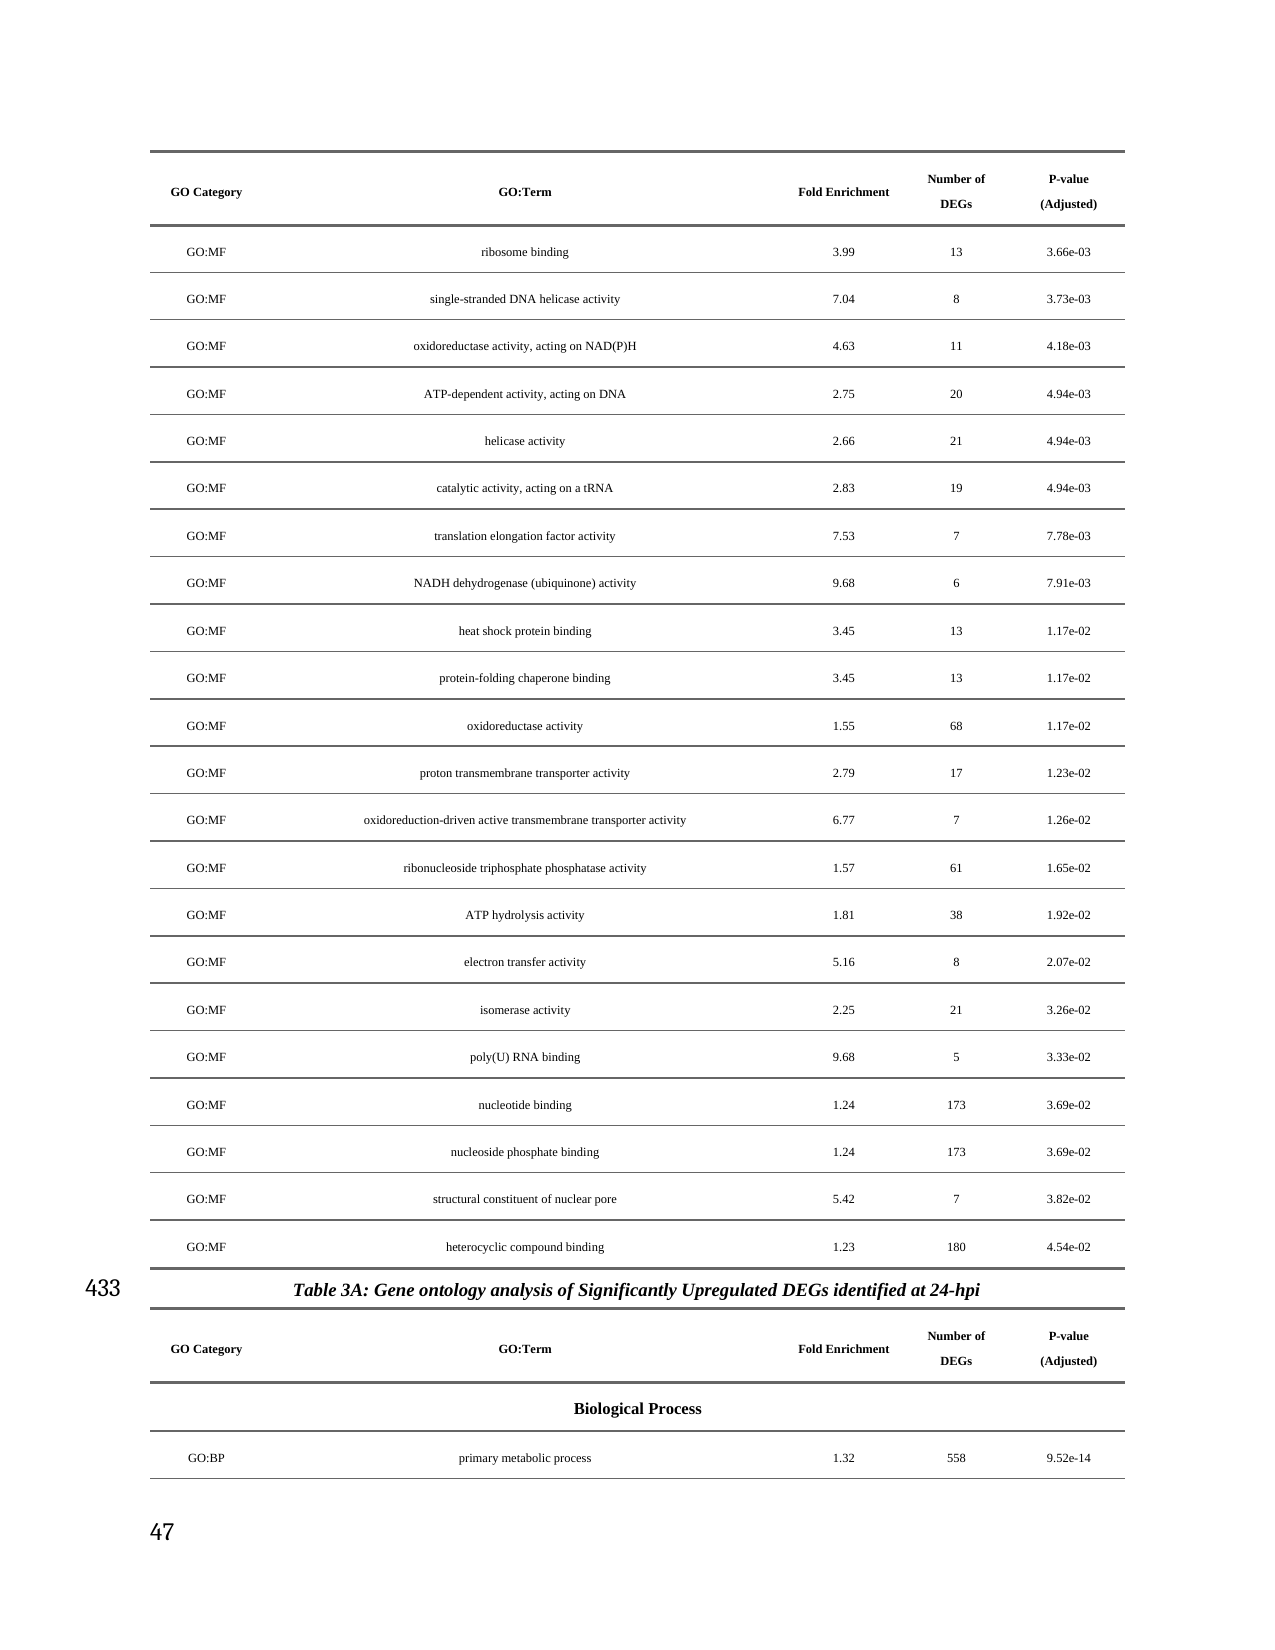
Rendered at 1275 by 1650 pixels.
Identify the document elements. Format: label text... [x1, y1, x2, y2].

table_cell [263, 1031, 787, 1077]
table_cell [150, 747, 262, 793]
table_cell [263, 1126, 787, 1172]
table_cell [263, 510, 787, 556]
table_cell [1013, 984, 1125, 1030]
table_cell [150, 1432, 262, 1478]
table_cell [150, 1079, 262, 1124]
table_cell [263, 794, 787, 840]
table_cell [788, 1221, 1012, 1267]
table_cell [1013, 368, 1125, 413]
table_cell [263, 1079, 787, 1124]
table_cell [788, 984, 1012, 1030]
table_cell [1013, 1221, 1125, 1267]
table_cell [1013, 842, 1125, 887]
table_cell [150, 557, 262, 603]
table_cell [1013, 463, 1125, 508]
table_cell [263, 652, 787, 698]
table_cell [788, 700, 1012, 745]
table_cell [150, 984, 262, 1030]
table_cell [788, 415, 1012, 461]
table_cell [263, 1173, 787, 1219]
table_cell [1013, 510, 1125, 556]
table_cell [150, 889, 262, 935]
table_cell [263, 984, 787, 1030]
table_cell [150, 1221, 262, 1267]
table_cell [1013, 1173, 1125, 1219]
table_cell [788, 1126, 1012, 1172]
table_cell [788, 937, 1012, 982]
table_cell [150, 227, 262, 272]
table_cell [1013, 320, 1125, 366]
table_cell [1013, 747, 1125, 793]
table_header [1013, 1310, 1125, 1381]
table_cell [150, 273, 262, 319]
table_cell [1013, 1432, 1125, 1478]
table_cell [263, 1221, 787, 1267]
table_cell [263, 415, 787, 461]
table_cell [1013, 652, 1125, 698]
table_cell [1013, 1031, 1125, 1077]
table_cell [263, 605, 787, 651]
text Table 3A: Gene ontology analysis of Significantly Upregulated DEGs identified at 24-hpi [156, 1276, 1119, 1301]
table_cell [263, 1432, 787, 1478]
table_header Fold Enrichment [788, 153, 900, 224]
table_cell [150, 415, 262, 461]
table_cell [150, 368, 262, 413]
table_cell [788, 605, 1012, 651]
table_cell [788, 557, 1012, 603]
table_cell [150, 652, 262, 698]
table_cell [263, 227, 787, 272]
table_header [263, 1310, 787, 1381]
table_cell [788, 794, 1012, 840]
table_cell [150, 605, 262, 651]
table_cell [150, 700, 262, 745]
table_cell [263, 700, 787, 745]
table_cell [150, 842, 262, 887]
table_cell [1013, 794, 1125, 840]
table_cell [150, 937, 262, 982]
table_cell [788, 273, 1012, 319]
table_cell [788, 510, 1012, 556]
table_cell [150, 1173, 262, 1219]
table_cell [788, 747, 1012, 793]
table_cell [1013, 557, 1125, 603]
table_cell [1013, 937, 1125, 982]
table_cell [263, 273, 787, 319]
table_header Number of DEGs [900, 153, 1012, 224]
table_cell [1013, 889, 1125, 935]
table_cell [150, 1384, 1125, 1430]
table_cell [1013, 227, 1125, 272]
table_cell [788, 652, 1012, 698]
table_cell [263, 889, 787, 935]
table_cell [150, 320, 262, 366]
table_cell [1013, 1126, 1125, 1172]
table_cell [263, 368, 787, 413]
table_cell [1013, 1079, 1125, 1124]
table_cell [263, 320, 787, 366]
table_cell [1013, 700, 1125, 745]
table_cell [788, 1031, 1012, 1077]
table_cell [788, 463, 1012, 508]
table_header GO:Term [263, 153, 787, 224]
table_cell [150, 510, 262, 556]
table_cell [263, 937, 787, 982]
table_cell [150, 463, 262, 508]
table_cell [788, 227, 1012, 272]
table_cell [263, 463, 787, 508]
table_header P-value (Adjusted) [1013, 153, 1125, 224]
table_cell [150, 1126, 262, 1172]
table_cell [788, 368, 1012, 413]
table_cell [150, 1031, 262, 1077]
table_header GO Category [150, 153, 262, 224]
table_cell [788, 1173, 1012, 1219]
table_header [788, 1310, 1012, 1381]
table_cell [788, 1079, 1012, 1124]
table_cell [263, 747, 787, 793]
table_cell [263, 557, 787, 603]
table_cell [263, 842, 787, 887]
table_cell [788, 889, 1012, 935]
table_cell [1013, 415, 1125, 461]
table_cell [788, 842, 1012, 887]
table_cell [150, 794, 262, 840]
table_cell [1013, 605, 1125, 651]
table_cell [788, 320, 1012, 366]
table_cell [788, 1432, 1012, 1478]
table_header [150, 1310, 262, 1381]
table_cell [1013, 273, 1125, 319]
